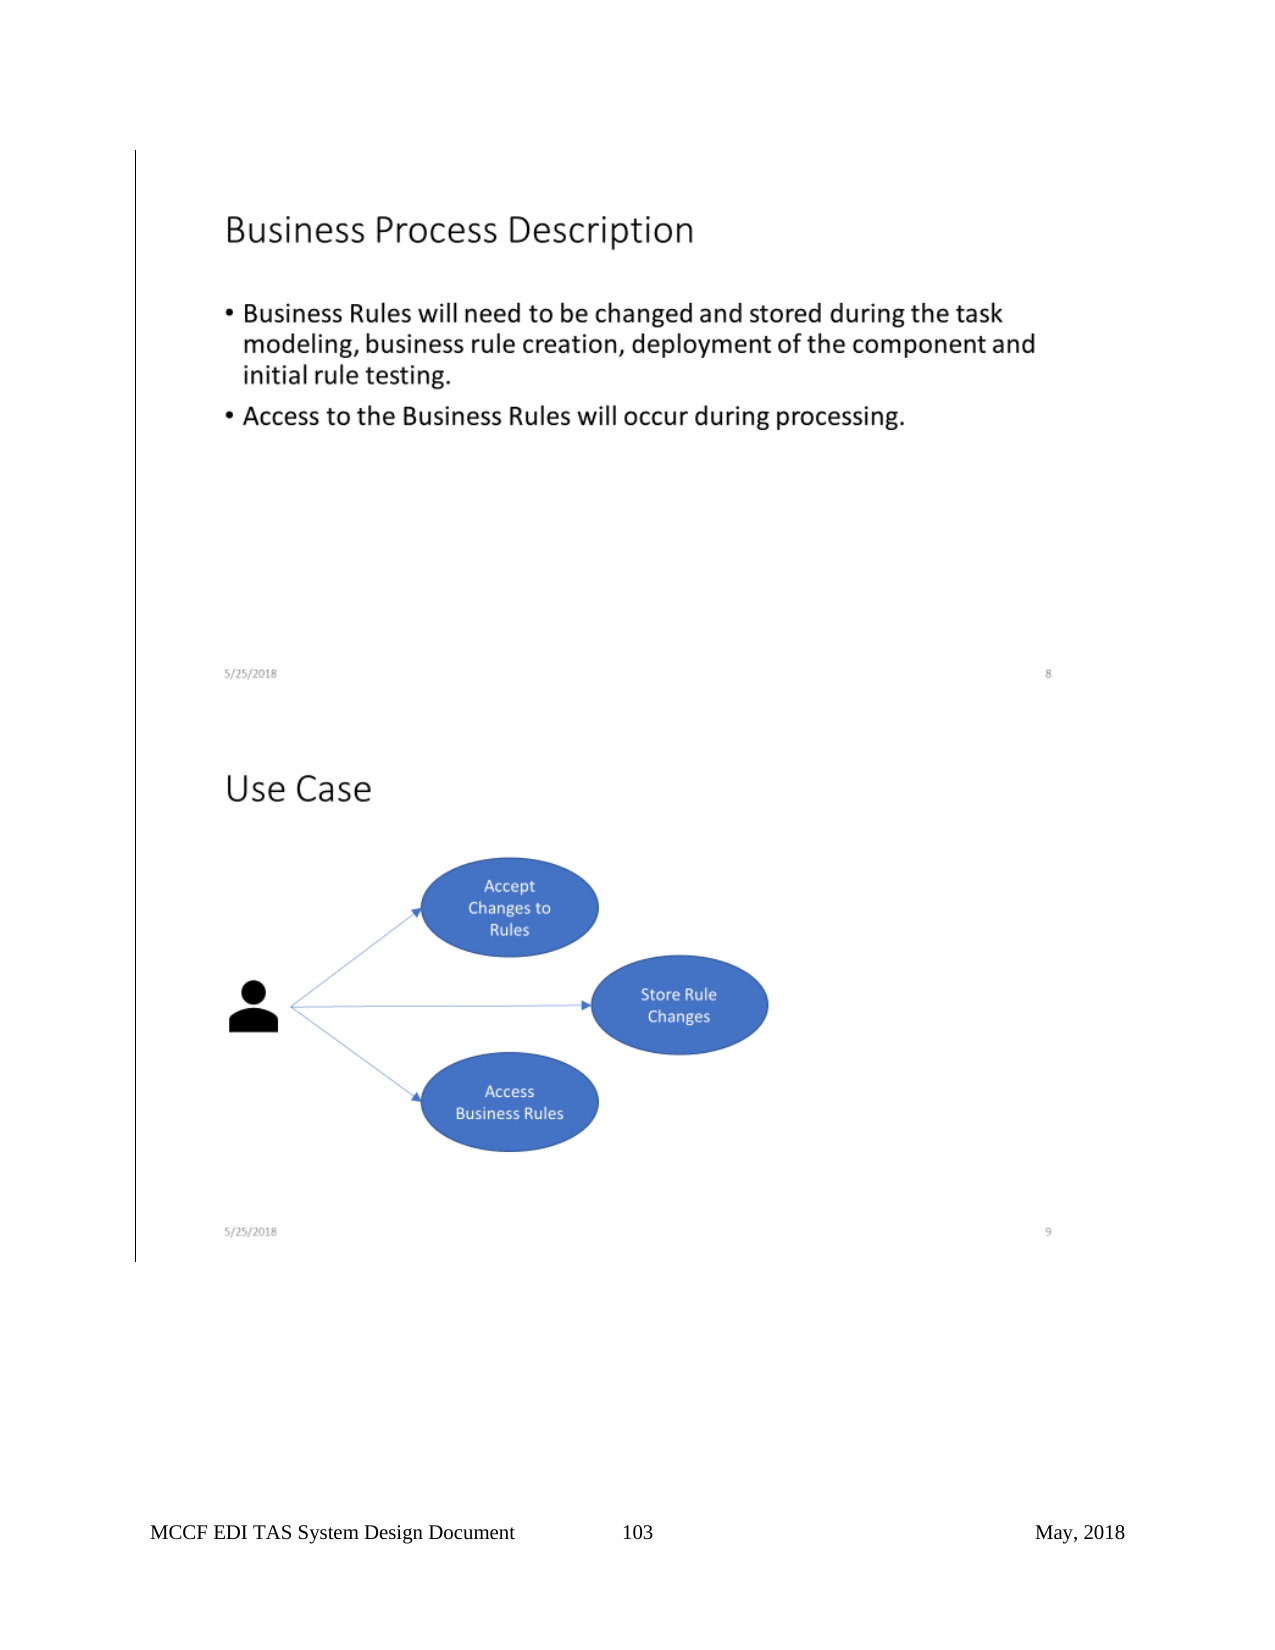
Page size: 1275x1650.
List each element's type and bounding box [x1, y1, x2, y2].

picture [150, 708, 1125, 1257]
picture [150, 150, 1125, 699]
